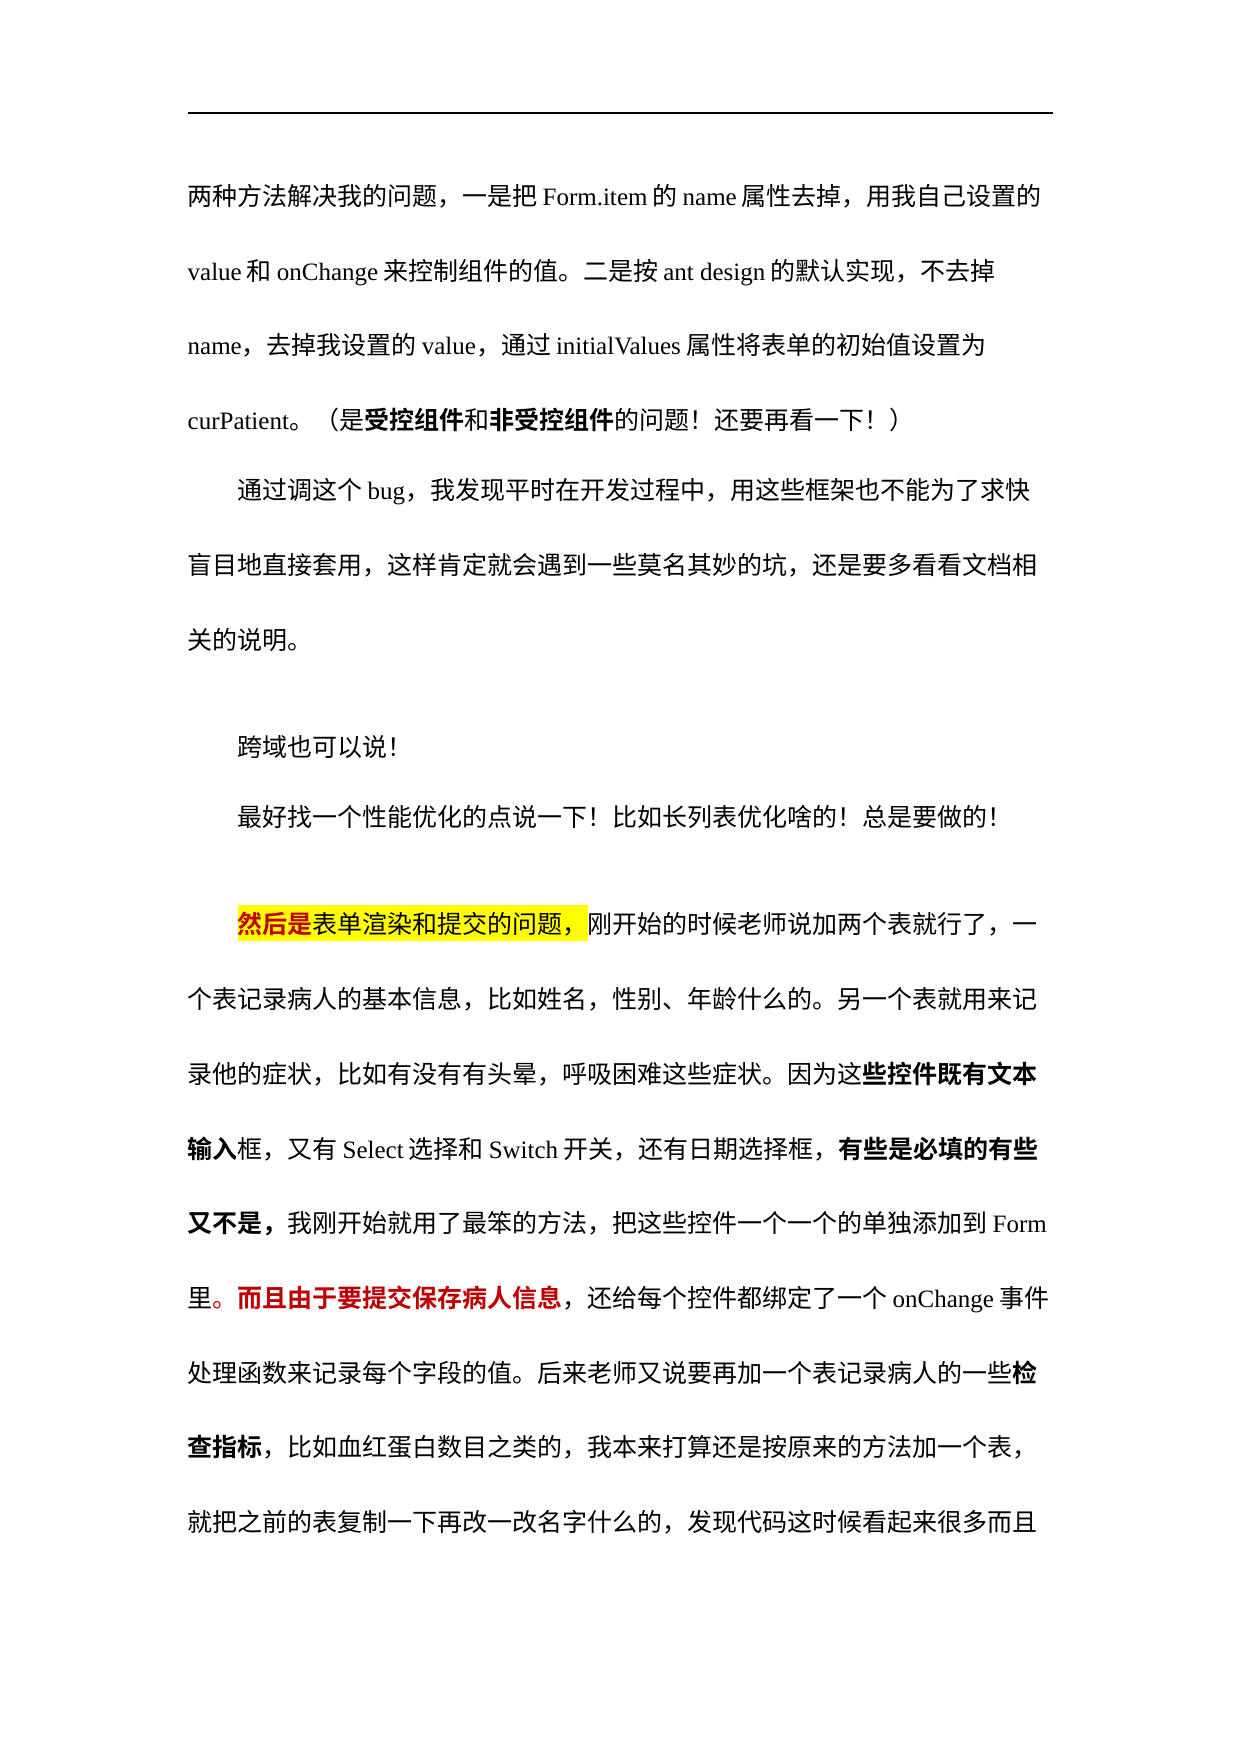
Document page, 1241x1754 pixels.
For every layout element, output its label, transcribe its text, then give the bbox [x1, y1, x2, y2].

text 通过调这个bug，我发现平时在开发过程中，用这些框架也不能为了求快盲目地直接套用，这样肯定就会遇到一些莫名其妙的坑，还是要多看看文档相关的说明。 [187, 456, 1053, 671]
text 跨域也可以说！ [187, 713, 1053, 778]
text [187, 891, 1053, 1553]
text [187, 162, 1053, 451]
text 最好找一个性能优化的点说一下！比如长列表优化啥的！总是要做的！ [187, 783, 1053, 848]
